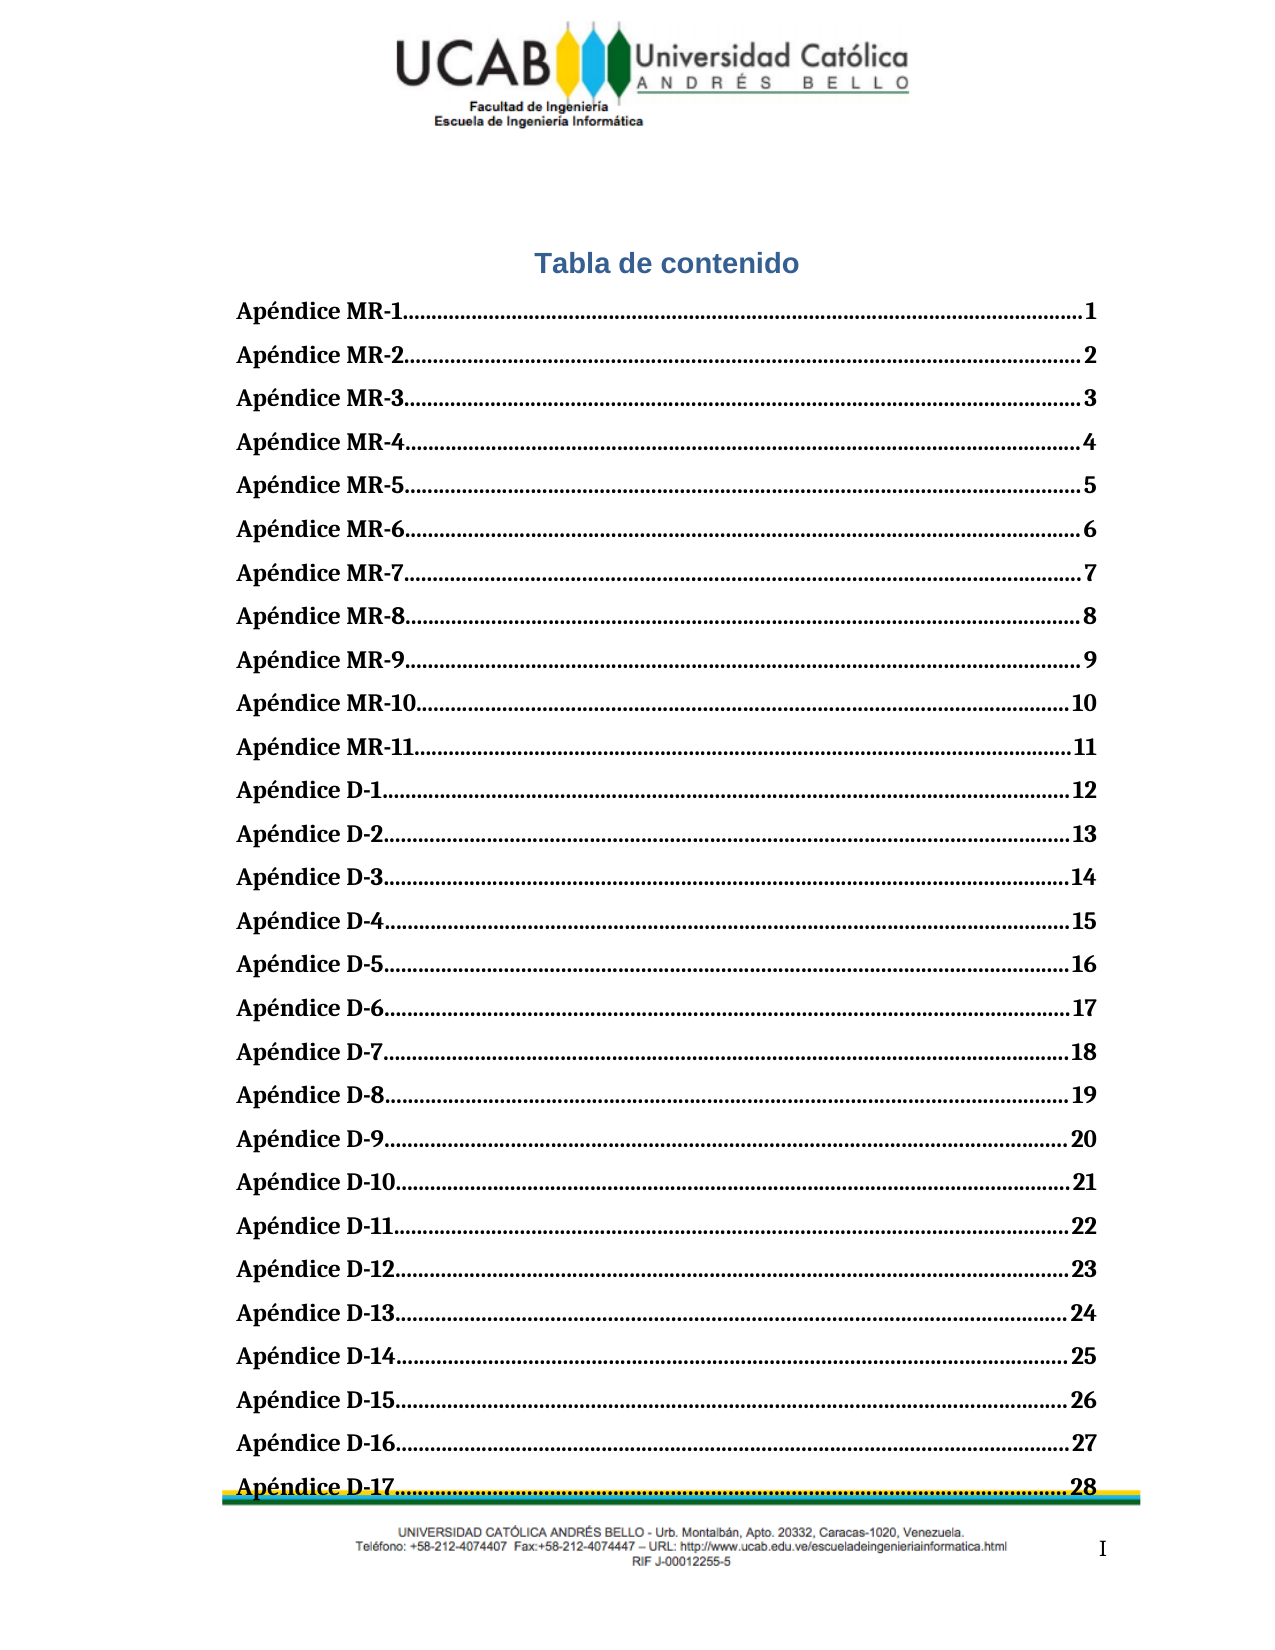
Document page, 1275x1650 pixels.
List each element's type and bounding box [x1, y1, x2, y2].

picture [220, 1487, 1141, 1574]
picture [355, 0, 974, 144]
